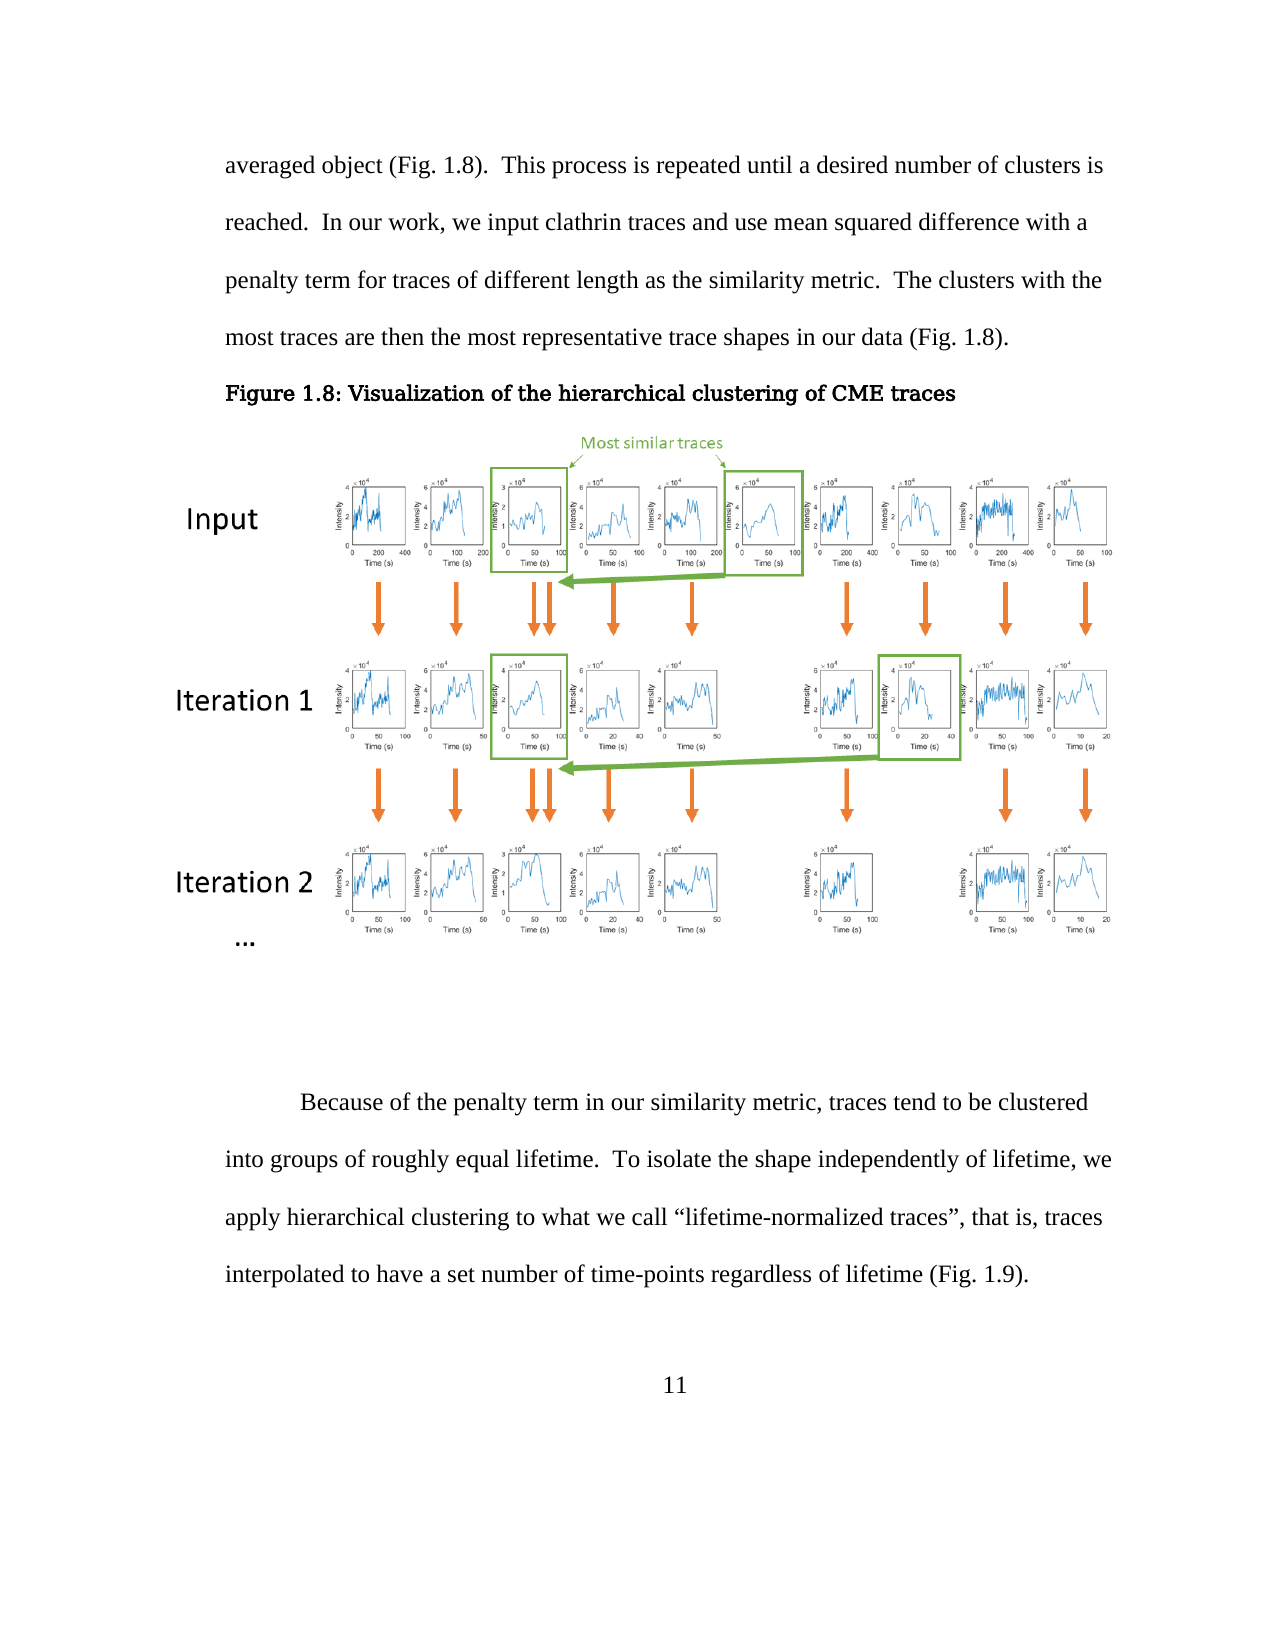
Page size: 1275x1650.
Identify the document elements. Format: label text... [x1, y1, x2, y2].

picture [167, 425, 1153, 980]
text Because of the penalty term in our similarity metric, traces tend to be clustered into groups of roughly equal lifetime. To isolate the shape independently of lifetime, we apply hierarchical clustering to what we call “lifetime-normalized traces”, that is, traces interpolated to have a set number of time-points regardless of lifetime (Fig. 1.9). [225, 1087, 1125, 1288]
text Figure 1.8: Visualization of the hierarchical clustering of CME traces [225, 380, 1125, 405]
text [225, 150, 1125, 351]
